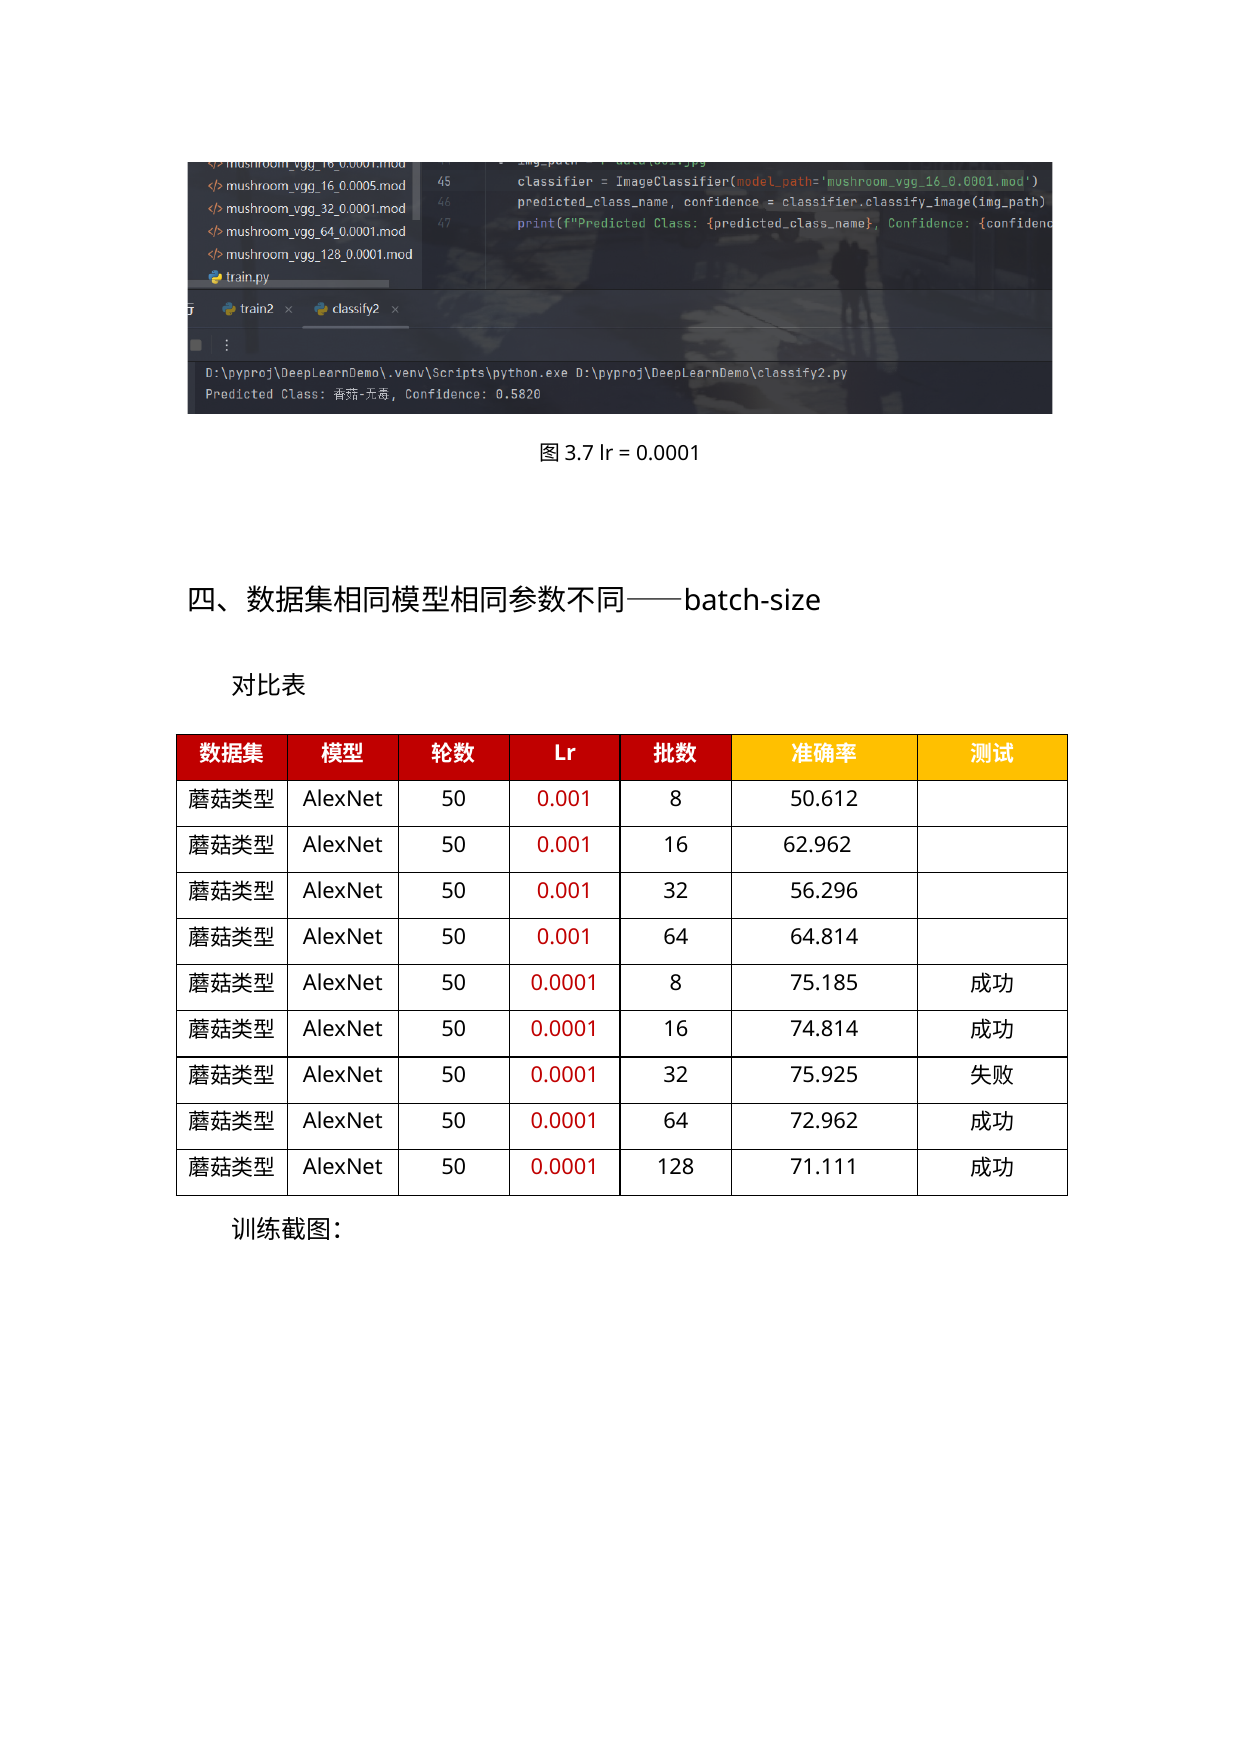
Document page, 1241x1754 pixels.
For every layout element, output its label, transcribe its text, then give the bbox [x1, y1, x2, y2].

table_cell 0.001 [510, 781, 619, 826]
table_cell 64.814 [732, 919, 917, 964]
table_cell 32 [621, 873, 731, 918]
table_cell 蘑菇类型 [177, 1058, 287, 1102]
table_cell 64 [621, 1104, 731, 1148]
table_cell 16 [621, 1011, 731, 1056]
table_cell AlexNet [288, 781, 398, 826]
table_cell 蘑菇类型 [177, 1011, 287, 1056]
table_cell AlexNet [288, 827, 398, 872]
table_cell 8 [621, 781, 731, 826]
table_cell 50 [399, 1011, 509, 1056]
table_cell 71.111 [732, 1150, 917, 1194]
list 训练截图： [187, 1196, 1053, 1261]
table_cell AlexNet [288, 1104, 398, 1148]
table_cell AlexNet [288, 1058, 398, 1102]
table_cell 蘑菇类型 [177, 781, 287, 826]
table_cell 50 [399, 873, 509, 918]
table_cell AlexNet [288, 919, 398, 964]
table_cell 0.001 [510, 873, 619, 918]
table_cell 50 [399, 781, 509, 826]
table_cell 0.0001 [510, 1150, 619, 1194]
table_cell 成功 [918, 1104, 1067, 1148]
table_cell 50 [399, 1104, 509, 1148]
list 对比表 [187, 651, 1053, 716]
table_cell [918, 919, 1067, 964]
table_cell 32 [621, 1058, 731, 1102]
list 图3.7 lr = 0.0001 [187, 435, 1053, 468]
table_cell 75.925 [732, 1058, 917, 1102]
table_cell [918, 873, 1067, 918]
table_header Lr [510, 735, 619, 780]
table_cell 8 [621, 965, 731, 1010]
table_cell 成功 [918, 965, 1067, 1010]
table_cell [918, 827, 1067, 872]
table_cell 50 [399, 1150, 509, 1194]
table_header 测试 [918, 735, 1067, 780]
table_cell 成功 [918, 1150, 1067, 1194]
table_cell 74.814 [732, 1011, 917, 1056]
table_header 批数 [621, 735, 731, 780]
table_cell 0.0001 [510, 1011, 619, 1056]
table_cell 蘑菇类型 [177, 873, 287, 918]
table_header 轮数 [399, 735, 509, 780]
table_header 准确率 [732, 735, 917, 780]
table_cell AlexNet [288, 873, 398, 918]
table_cell 0.0001 [510, 1058, 619, 1102]
table_cell 50 [399, 919, 509, 964]
table_header 数据集 [177, 735, 287, 780]
table_cell AlexNet [288, 1011, 398, 1056]
table_cell 蘑菇类型 [177, 919, 287, 964]
list 数据集相同模型相同参数不同——batch-size [187, 565, 1053, 630]
table_cell 0.0001 [510, 965, 619, 1010]
table_cell 蘑菇类型 [177, 1104, 287, 1148]
table_cell 0.001 [510, 919, 619, 964]
table_cell 62.962 [732, 827, 917, 872]
table_cell 16 [621, 827, 731, 872]
table_cell 0.0001 [510, 1104, 619, 1148]
table_cell 50 [399, 1058, 509, 1102]
table_cell AlexNet [288, 1150, 398, 1194]
table_cell 蘑菇类型 [177, 827, 287, 872]
table_cell 56.296 [732, 873, 917, 918]
table_cell 75.185 [732, 965, 917, 1010]
table_cell 0.001 [510, 827, 619, 872]
table_cell 128 [621, 1150, 731, 1194]
table_cell [918, 781, 1067, 826]
table_cell 72.962 [732, 1104, 917, 1148]
table_header 模型 [288, 735, 398, 780]
table_cell 成功 [918, 1011, 1067, 1056]
table_cell 64 [621, 919, 731, 964]
table_cell AlexNet [288, 965, 398, 1010]
table_cell 蘑菇类型 [177, 1150, 287, 1194]
table_cell 蘑菇类型 [177, 965, 287, 1010]
table_cell 50.612 [732, 781, 917, 826]
picture [187, 162, 1053, 414]
table_cell 失败 [918, 1058, 1067, 1102]
table_cell 50 [399, 965, 509, 1010]
table_cell 50 [399, 827, 509, 872]
